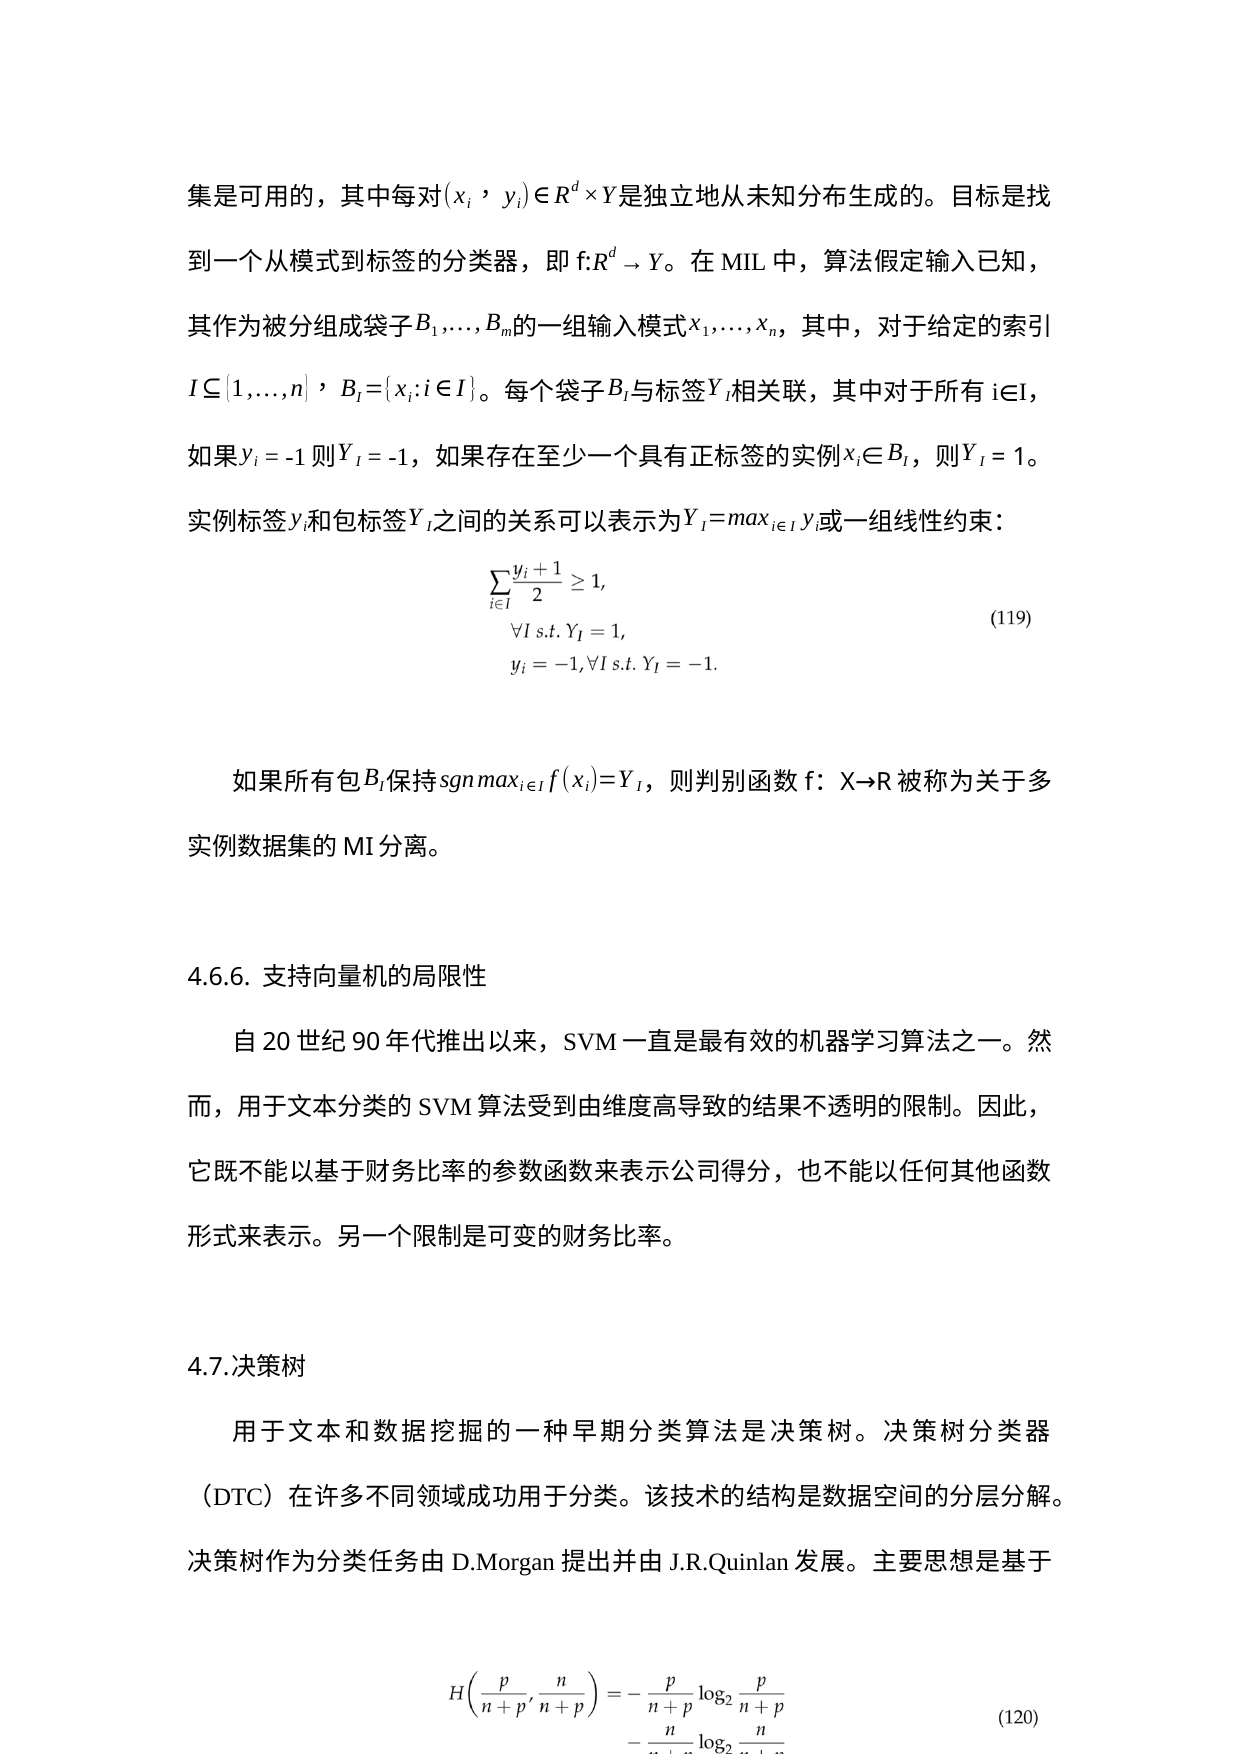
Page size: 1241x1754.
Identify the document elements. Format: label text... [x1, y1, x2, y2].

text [187, 162, 1053, 552]
list 决策树 [187, 1332, 1053, 1397]
text 自20世纪90年代推出以来，SVM一直是最有效的机器学习算法之一。然而，用于文本分类的SVM算法受到由维度高导致的结果不透明的限制。因此，它既不能以基于财务比率的参数函数来表示公司得分，也不能以任何其他函数形式来表示。另一个限制是可变的财务比率。 [187, 1007, 1053, 1267]
text 如果所有包保持，则判别函数f：X→R被称为关于多实例数据集的MI分离。 [187, 747, 1053, 877]
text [187, 1397, 1053, 1592]
picture [474, 546, 1039, 686]
list 支持向量机的局限性 [187, 942, 1053, 1007]
picture [429, 1656, 1047, 1754]
